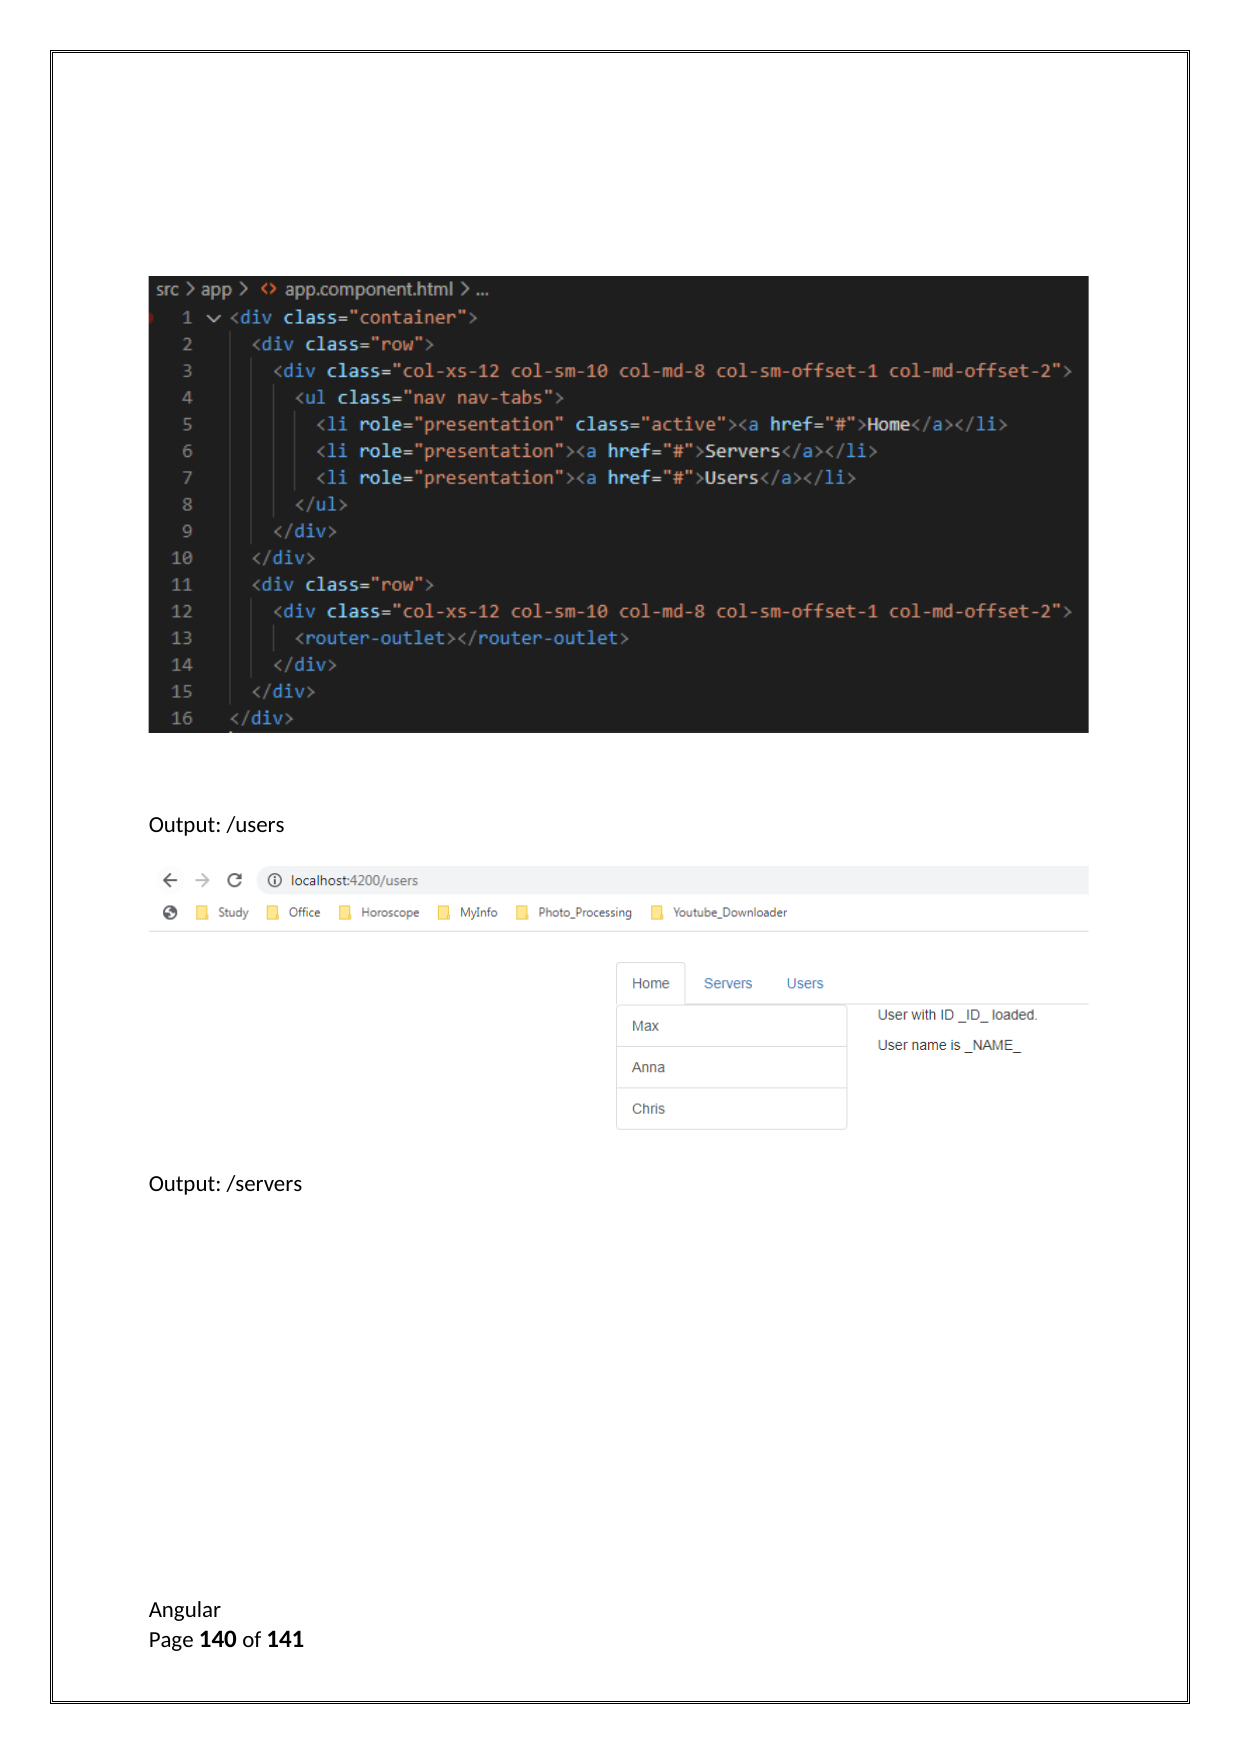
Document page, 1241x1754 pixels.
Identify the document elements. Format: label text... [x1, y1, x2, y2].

text Output: /users [148, 811, 1092, 839]
picture [148, 276, 1089, 733]
picture [148, 863, 1089, 1145]
text Output: /servers [148, 1169, 1092, 1197]
